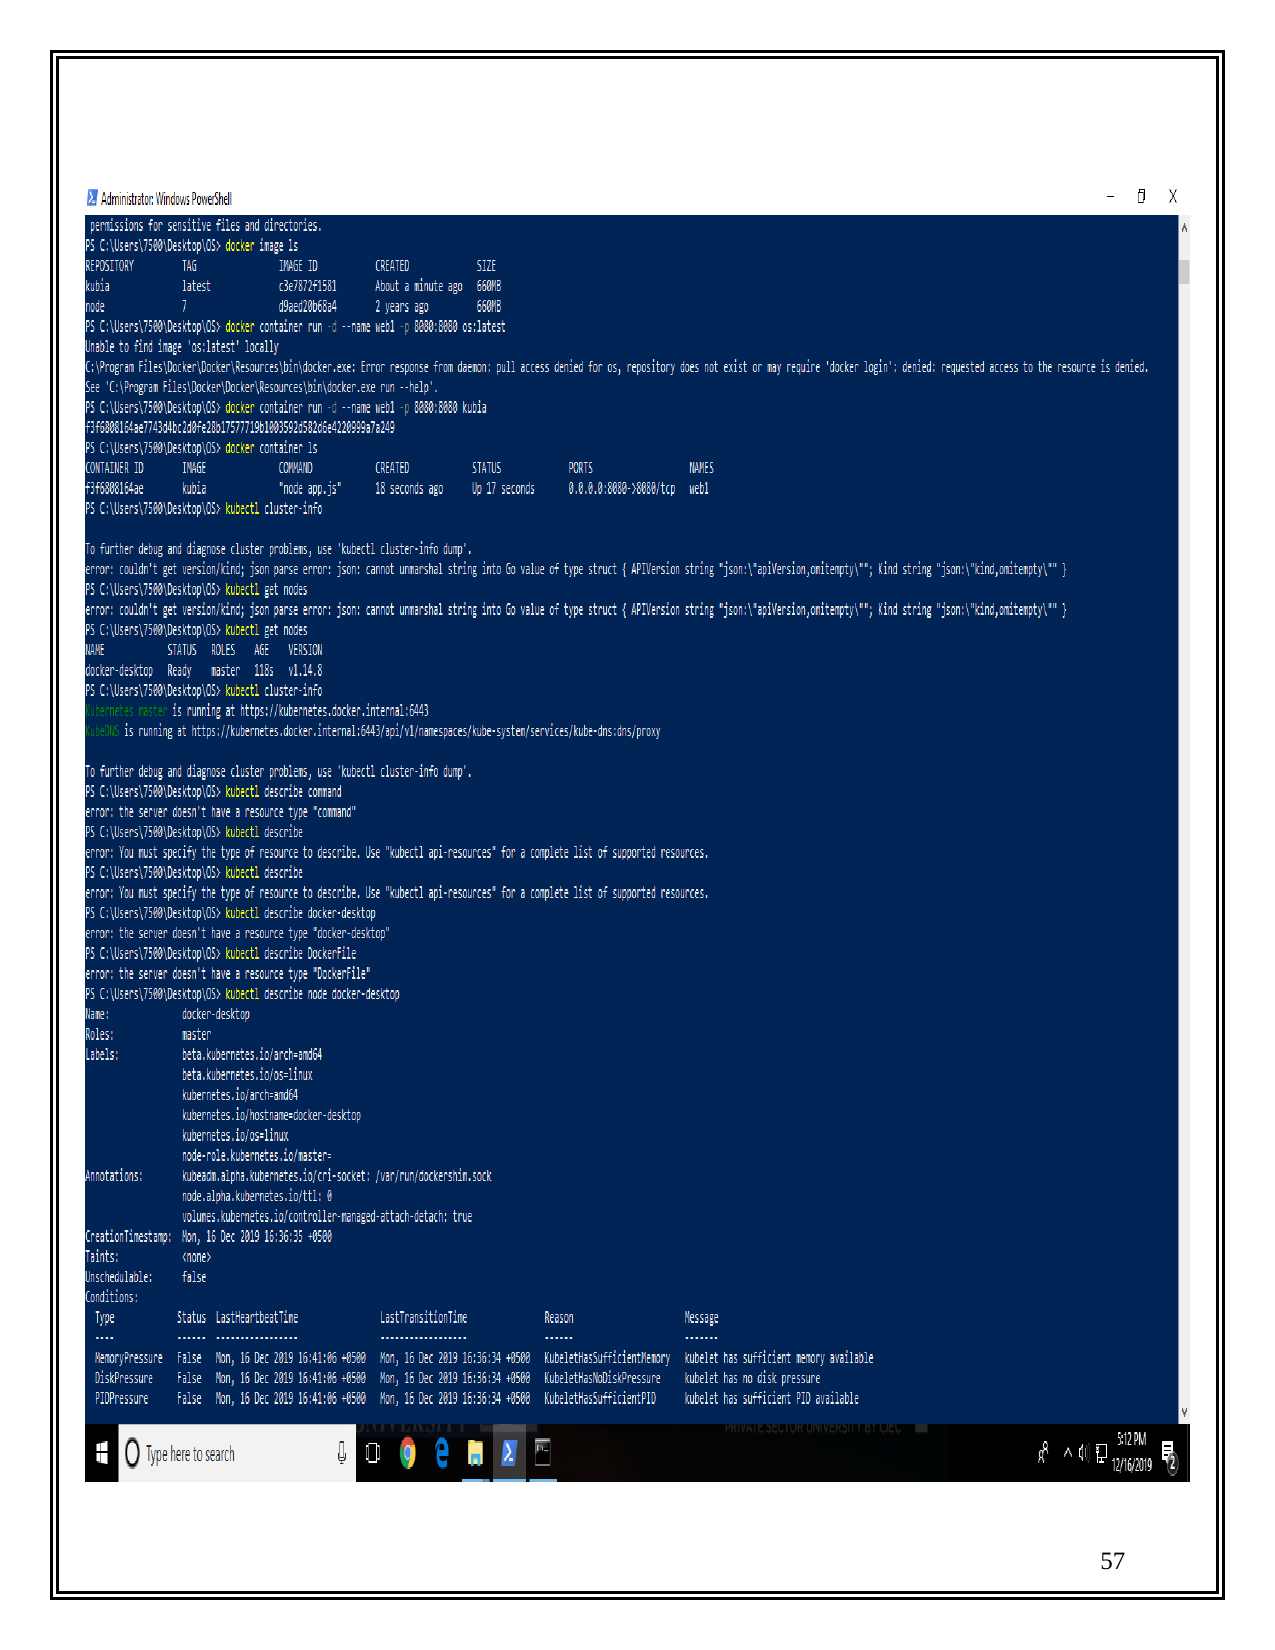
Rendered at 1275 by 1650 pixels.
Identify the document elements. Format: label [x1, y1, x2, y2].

picture [85, 182, 1190, 1482]
